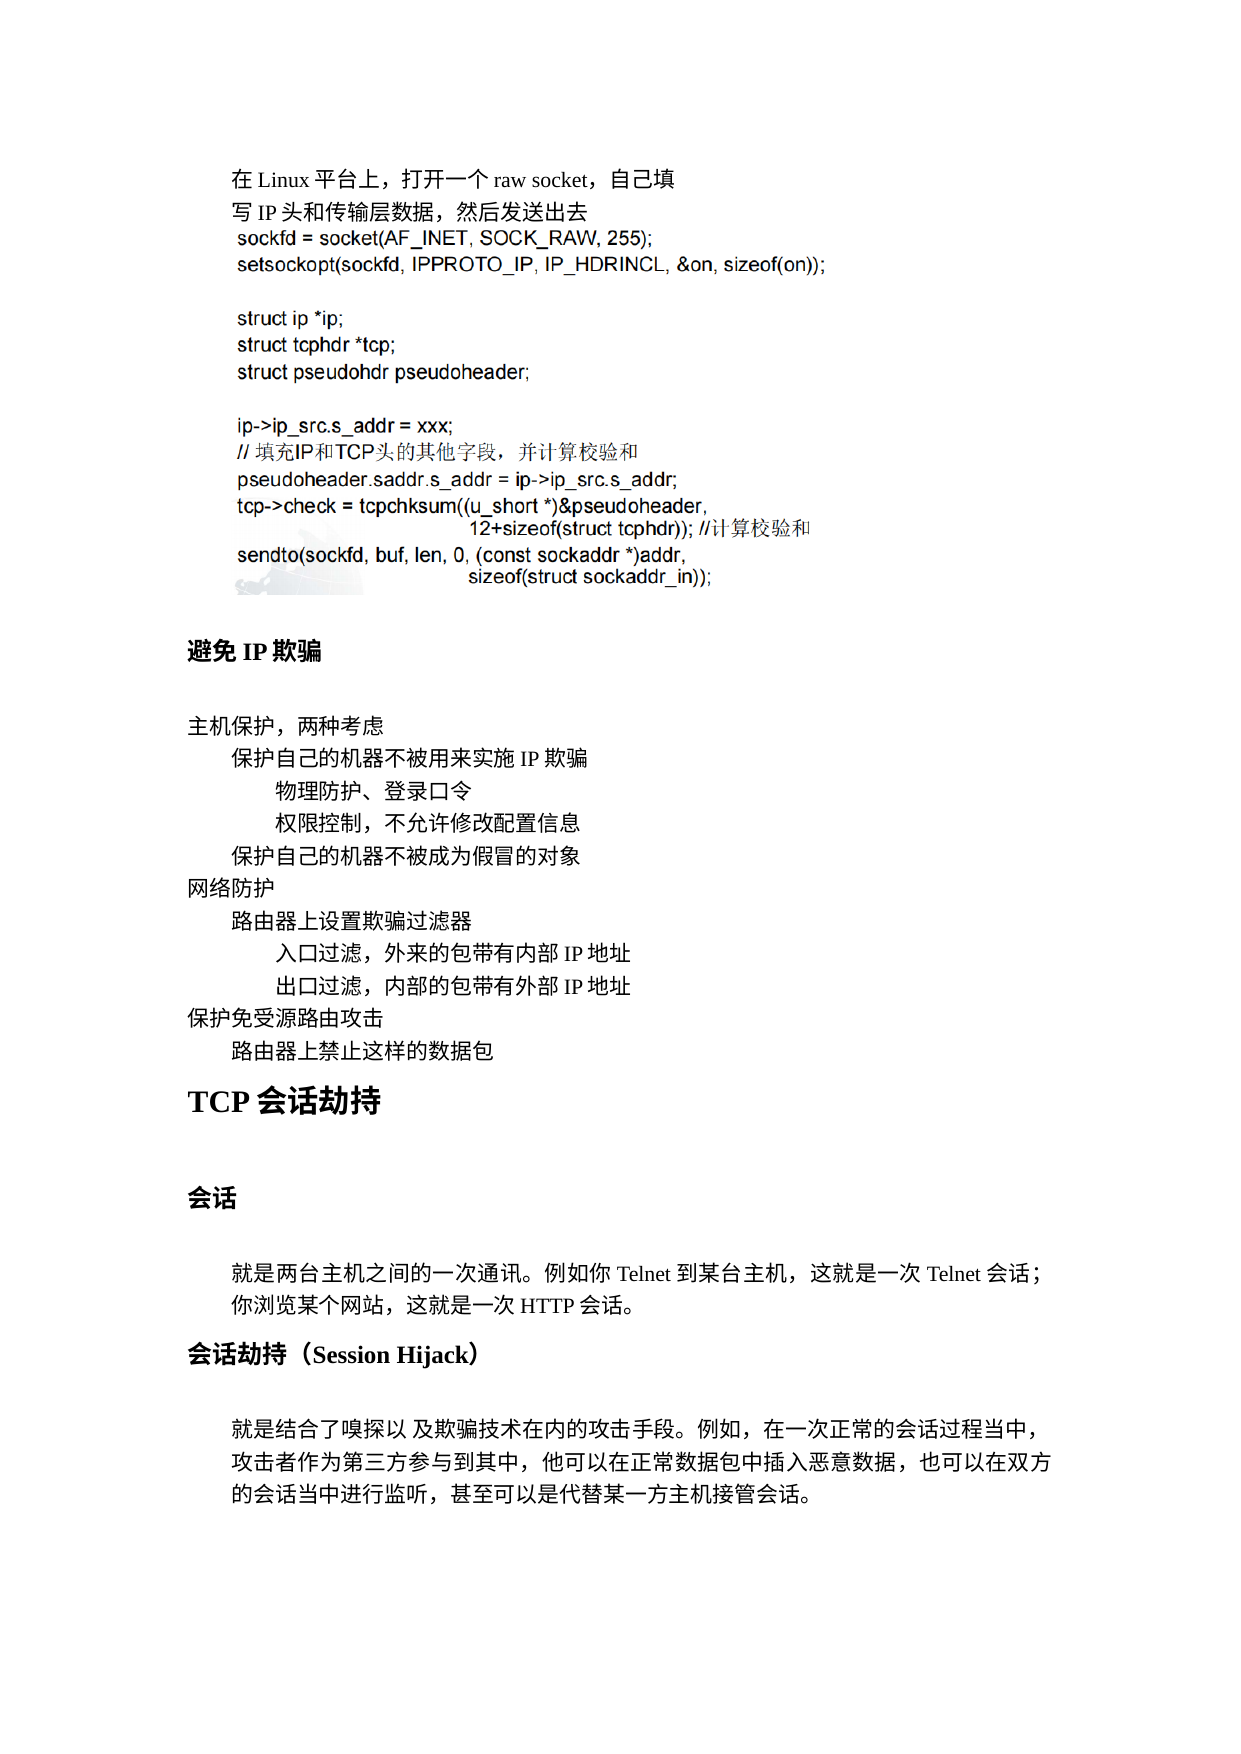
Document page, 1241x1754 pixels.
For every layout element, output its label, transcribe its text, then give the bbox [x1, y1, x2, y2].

text 权限控制，不允许修改配置信息 [231, 806, 1053, 838]
subtitle TCP会话劫持 [187, 1066, 1053, 1131]
text 写IP头和传输层数据，然后发送出去 [231, 194, 1053, 227]
text 路由器上设置欺骗过滤器 [187, 903, 1053, 936]
text 入口过滤，外来的包带有内部IP地址 [231, 936, 1053, 968]
subtitle 会话 [187, 1164, 1053, 1229]
text 保护自己的机器不被用来实施IP欺骗 [187, 741, 1053, 773]
text 出口过滤，内部的包带有外部IP地址 [231, 968, 1053, 1001]
text 保护自己的机器不被成为假冒的对象 [187, 838, 1053, 871]
text 保护免受源路由攻击 [187, 1001, 1053, 1033]
subtitle 会话劫持（Session Hijack） [187, 1320, 1053, 1385]
text 主机保护，两种考虑 [187, 708, 1053, 741]
text 网络防护 [187, 871, 1053, 903]
text 物理防护、登录口令 [231, 773, 1053, 806]
text 就是结合了嗅探以 及欺骗技术在内的攻击手段。例如，在一次正常的会话过程当中，攻击者作为第三方参与到其中，他可以在正常数据包中插入恶意数据，也可以在双方的会话当中进行监听，甚至可以是代替某一方主机接管会话。 [231, 1412, 1053, 1509]
text 路由器上禁止这样的数据包 [187, 1033, 1053, 1066]
text 在Linux平台上，打开一个raw socket，自己填 [231, 162, 1053, 194]
text 就是两台主机之间的一次通讯。例如你Telnet到某台主机，这就是一次Telnet会话；你浏览某个网站，这就是一次HTTP会话。 [231, 1255, 1053, 1320]
picture [231, 227, 829, 595]
subtitle 避免IP欺骗 [187, 617, 1053, 682]
